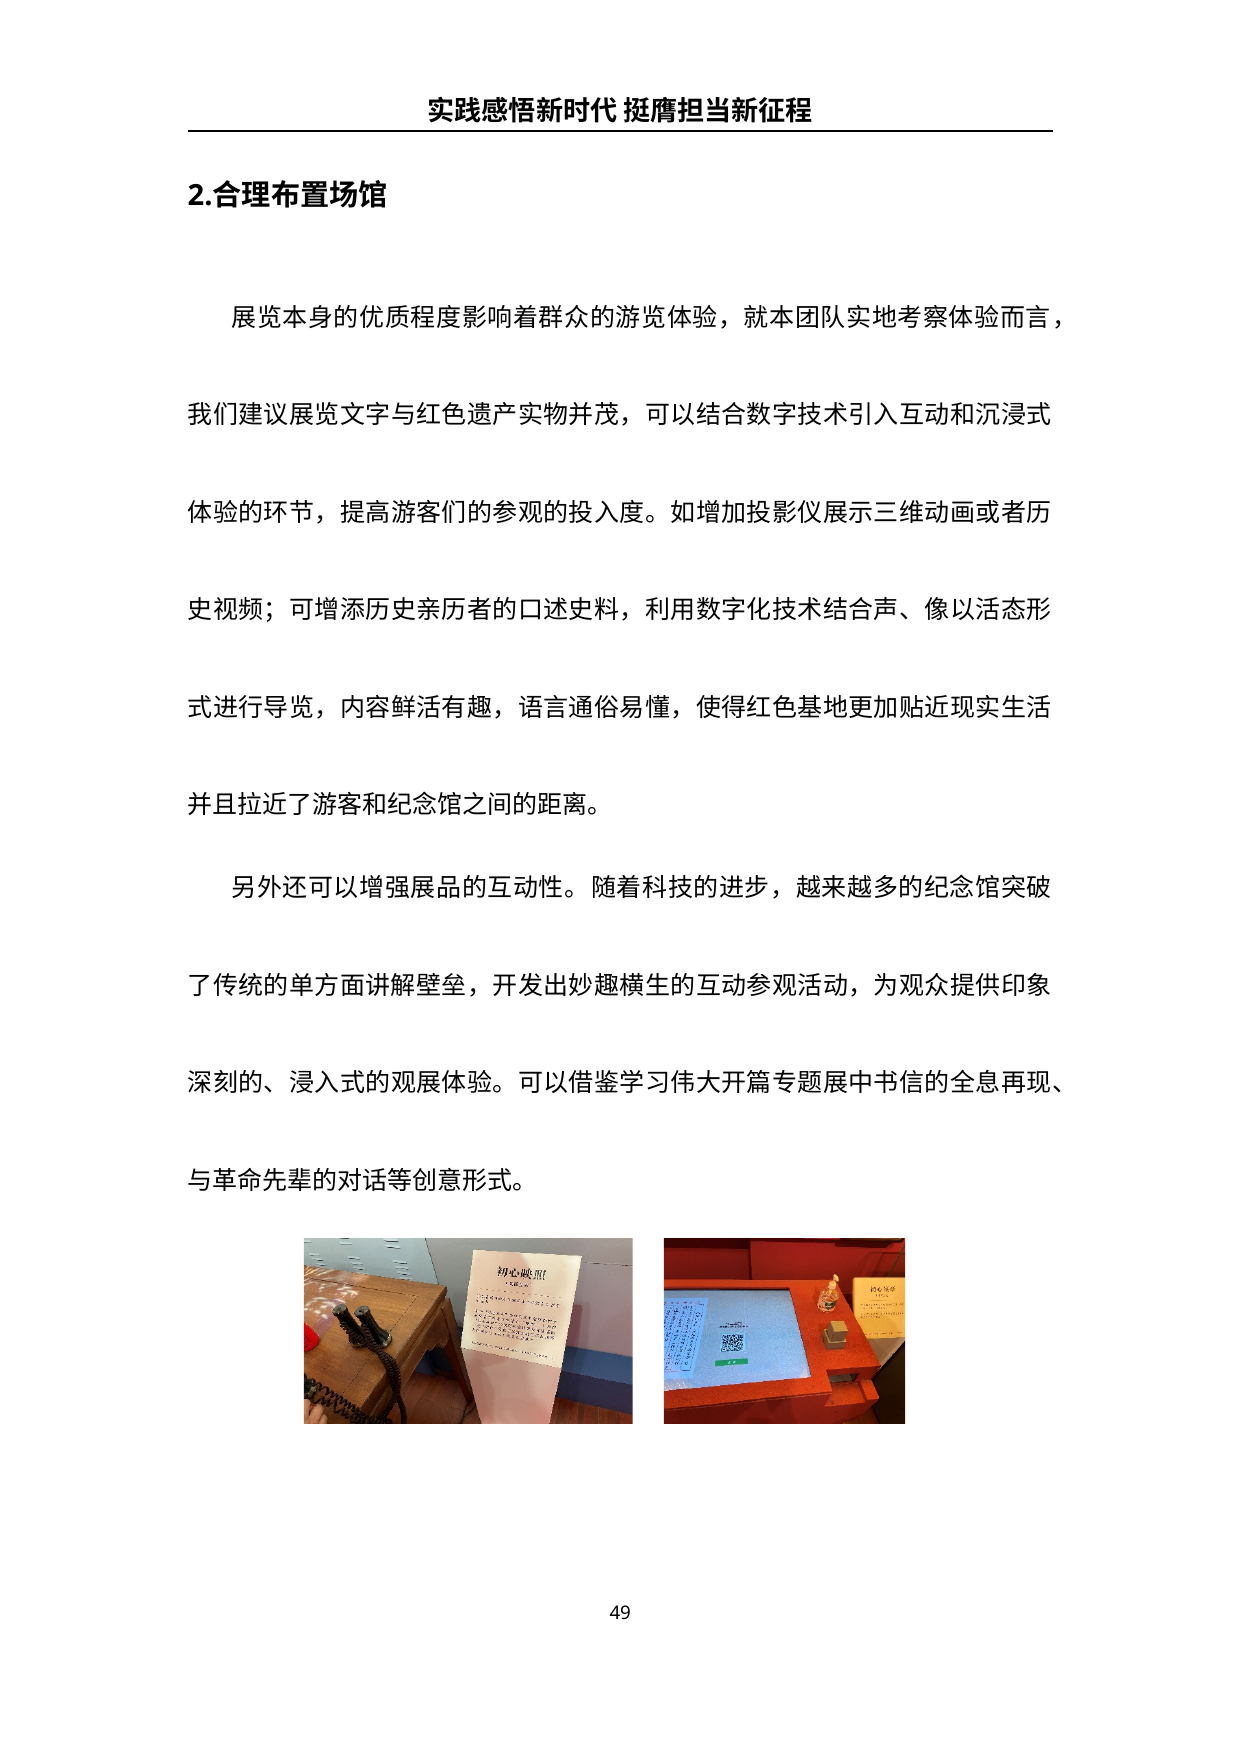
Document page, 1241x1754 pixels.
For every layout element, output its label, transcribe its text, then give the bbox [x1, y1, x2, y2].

subtitle 2.合理布置场馆 [187, 160, 1053, 225]
picture [303, 1238, 633, 1424]
text 另外还可以增强展品的互动性。随着科技的进步，越来越多的纪念馆突破了传统的单方面讲解壁垒，开发出妙趣横生的互动参观活动，为观众提供印象深刻的、浸入式的观展体验。可以借鉴学习伟大开篇专题展中书信的全息再现、与革命先辈的对话等创意形式。 [187, 853, 1053, 1211]
picture [663, 1238, 906, 1424]
text 展览本身的优质程度影响着群众的游览体验，就本团队实地考察体验而言，我们建议展览文字与红色遗产实物并茂，可以结合数字技术引入互动和沉浸式体验的环节，提高游客们的参观的投入度。如增加投影仪展示三维动画或者历史视频；可增添历史亲历者的口述史料，利用数字化技术结合声、像以活态形式进行导览，内容鲜活有趣，语言通俗易懂，使得红色基地更加贴近现实生活并且拉近了游客和纪念馆之间的距离。 [187, 283, 1053, 835]
